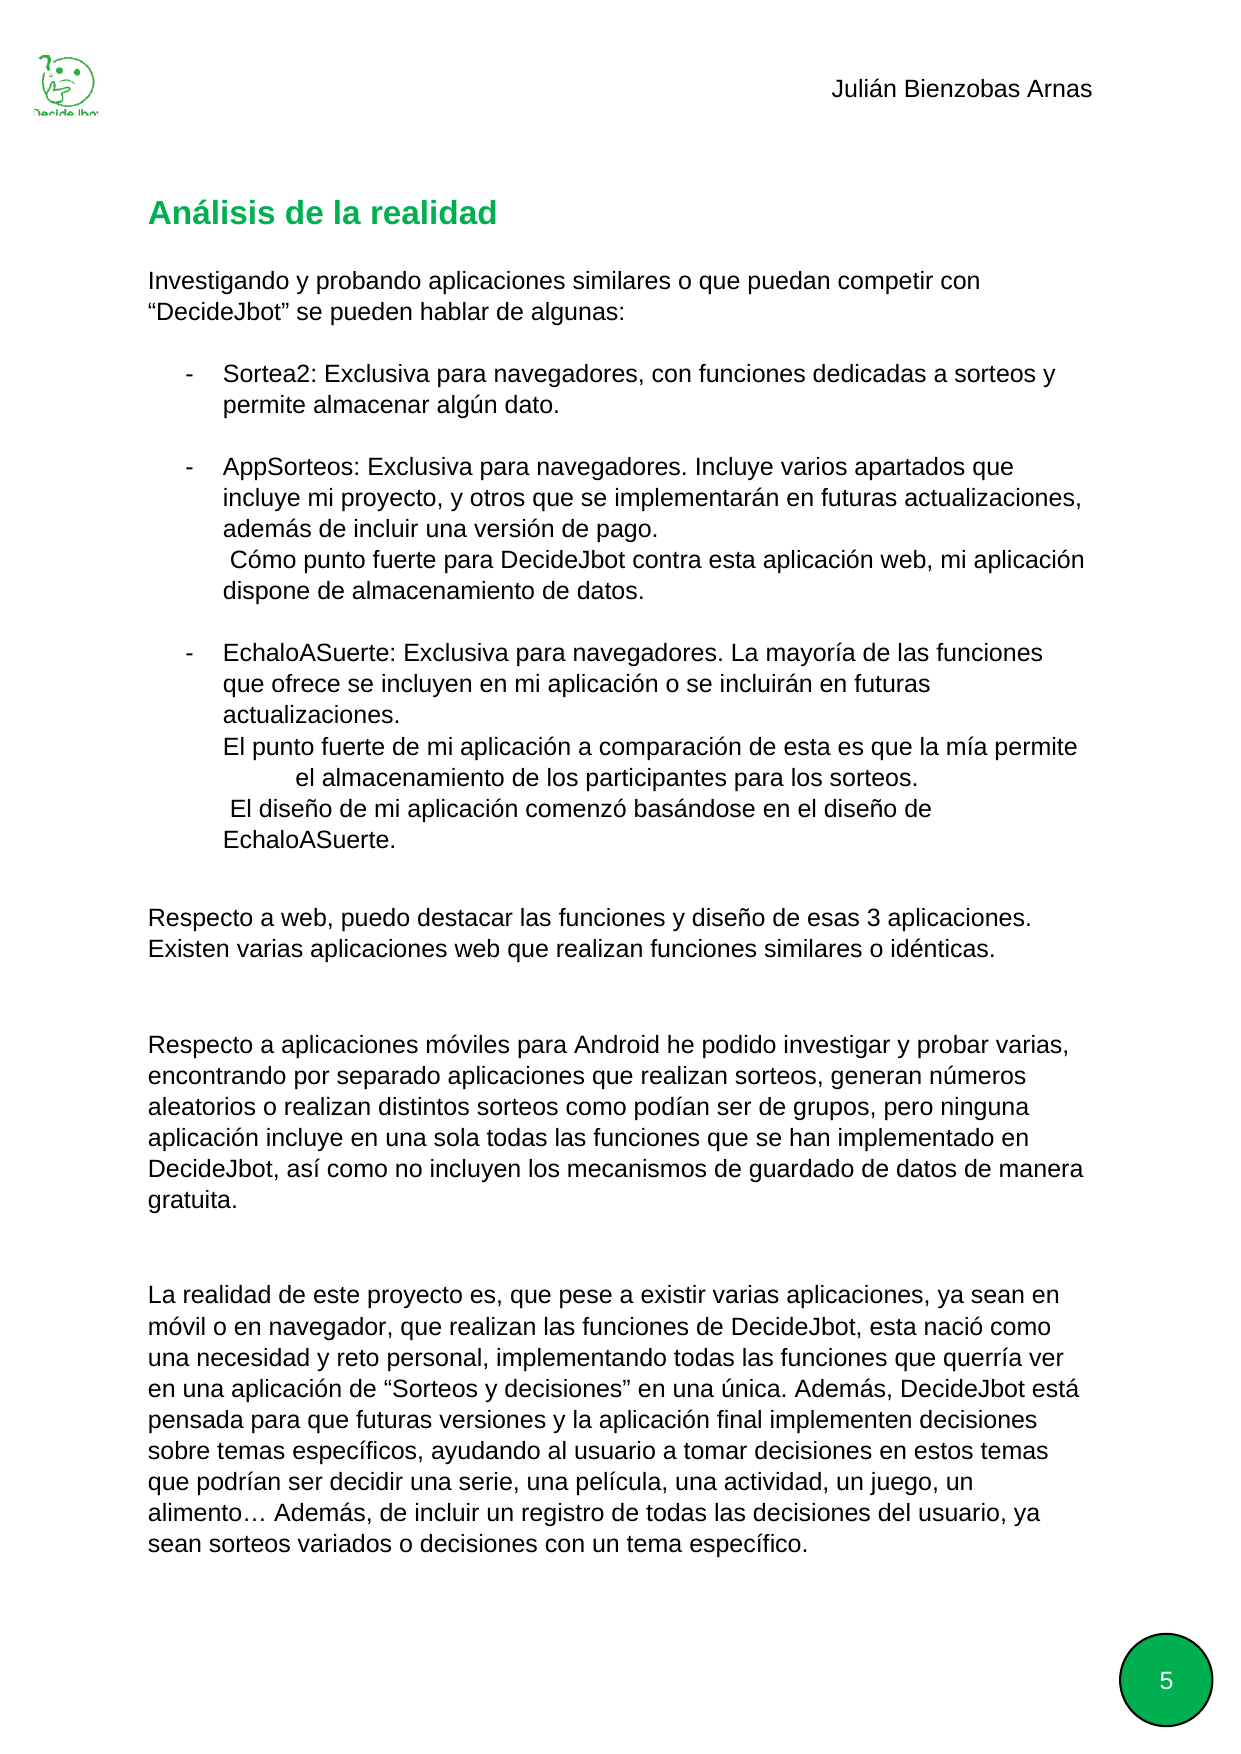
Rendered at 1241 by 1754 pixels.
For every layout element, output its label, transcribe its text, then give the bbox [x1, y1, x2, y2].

list Investigando y probando aplicaciones similares o que puedan competir con “DecideJbot” se pueden hablar de algunas: [148, 266, 1092, 326]
list Cómo punto fuerte para DecideJbot contra esta aplicación web, mi aplicación dispone de almacenamiento de datos. [223, 545, 1092, 605]
text Respecto a aplicaciones móviles para Android he podido investigar y probar varias, encontrando por separado aplicaciones que realizan sorteos, generan números aleatorios o realizan distintos sorteos como podían ser de grupos, pero ninguna aplicación incluye en una sola todas las funciones que se han implementado en DecideJbot, así como no incluyen los mecanismos de guardado de datos de manera gratuita. [148, 1030, 1092, 1214]
picture [32, 55, 99, 114]
list Sortea2: Exclusiva para navegadores, con funciones dedicadas a sorteos y permite almacenar algún dato. [185, 359, 1092, 419]
text La realidad de este proyecto es, que pese a existir varias aplicaciones, ya sean en móvil o en navegador, que realizan las funciones de DecideJbot, esta nació como una necesidad y reto personal, implementando todas las funciones que querría ver en una aplicación de “Sorteos y decisiones” en una única. Además, DecideJbot está pensada para que futuras versiones y la aplicación final implementen decisiones sobre temas específicos, ayudando al usuario a tomar decisiones en estos temas que podrían ser decidir una serie, una película, una actividad, un juego, un alimento… Además, de incluir un registro de todas las decisiones del usuario, ya sean sorteos variados o decisiones con un tema específico. [148, 1280, 1092, 1557]
list AppSorteos: Exclusiva para navegadores. Incluye varios apartados que incluye mi proyecto, y otros que se implementarán en futuras actualizaciones, además de incluir una versión de pago. [185, 452, 1092, 543]
subtitle Análisis de la realidad [148, 193, 1092, 232]
list El punto fuerte de mi aplicación a comparación de esta es que la mía permite el almacenamiento de los participantes para los sorteos. [223, 731, 1092, 791]
list El diseño de mi aplicación comenzó basándose en el diseño de EchaloASuerte. [223, 793, 1092, 853]
text Respecto a web, puedo destacar las funciones y diseño de esas 3 aplicaciones. Existen varias aplicaciones web que realizan funciones similares o idénticas. [148, 903, 1092, 963]
list EchaloASuerte: Exclusiva para navegadores. La mayoría de las funciones que ofrece se incluyen en mi aplicación o se incluirán en futuras actualizaciones. [185, 638, 1092, 729]
